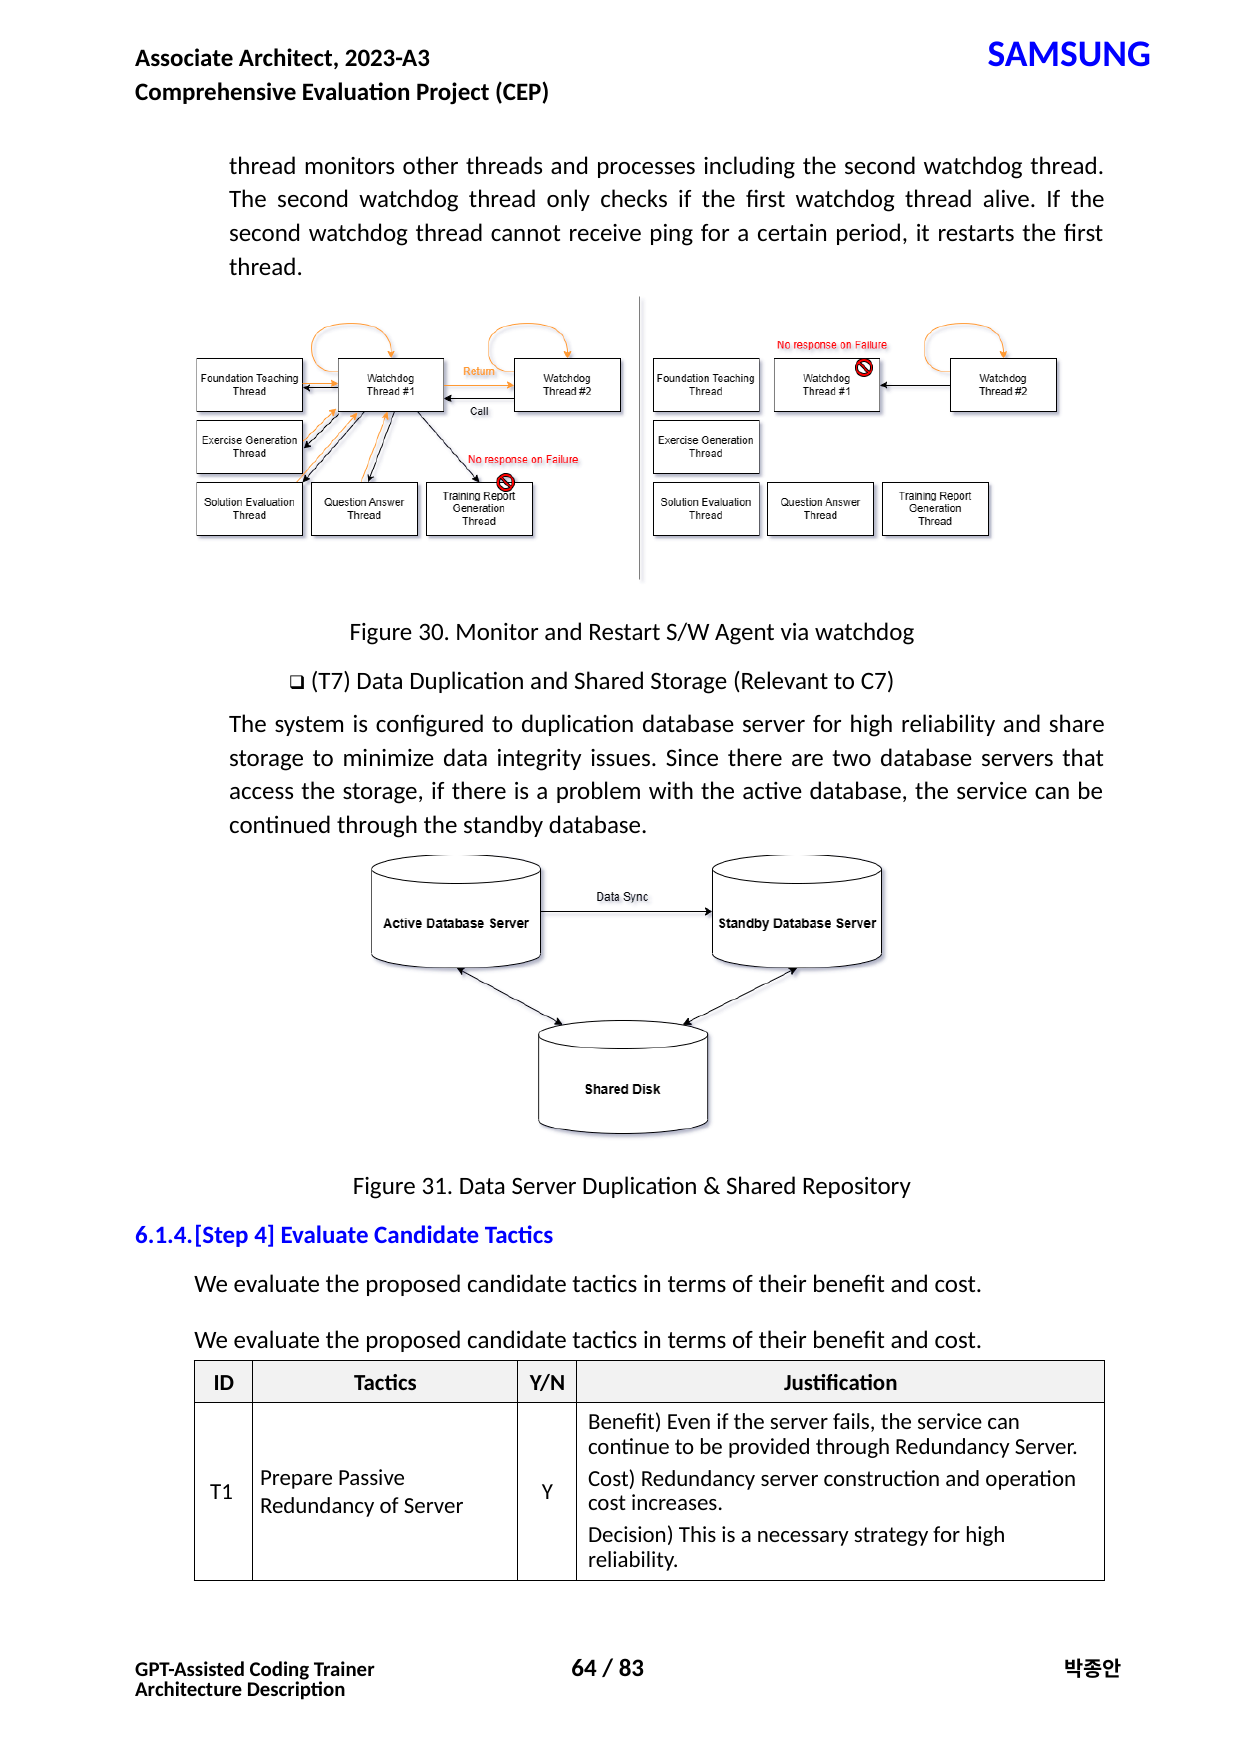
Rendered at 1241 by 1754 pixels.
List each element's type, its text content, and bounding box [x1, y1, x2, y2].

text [229, 150, 1105, 281]
text We evaluate the proposed candidate tactics in terms of their benefit and cost. [194, 1268, 1105, 1299]
table_cell T1 [195, 1403, 252, 1579]
table_cell Benefit) Even if the server fails, the service can continue to be provided through Redundancy Server. Cost) Redundancy server construction and operation cost increases. Decision) This is a necessary strategy for high reliability. [577, 1403, 1104, 1579]
table_cell Prepare Passive Redundancy of Server [253, 1403, 517, 1579]
picture [196, 296, 1067, 591]
text (T7) Data Duplication and Shared Storage (Relevant to C7) [229, 665, 1105, 696]
subtitle [Step 4] Evaluate Candidate Tactics [135, 1219, 986, 1250]
text We evaluate the proposed candidate tactics in terms of their benefit and cost. [194, 1324, 1105, 1354]
table_cell Y [518, 1403, 576, 1579]
picture [371, 855, 892, 1145]
table_header Tactics [253, 1361, 517, 1402]
table_header ID [195, 1361, 252, 1402]
text The system is configured to duplication database server for high reliability and share storage to minimize data integrity issues. Since there are two database servers that access the storage, if there is a problem with the active database, the service can be continued through the standby database. [229, 708, 1105, 839]
table_header Justification [577, 1361, 1104, 1402]
table_header Y/N [518, 1361, 576, 1402]
